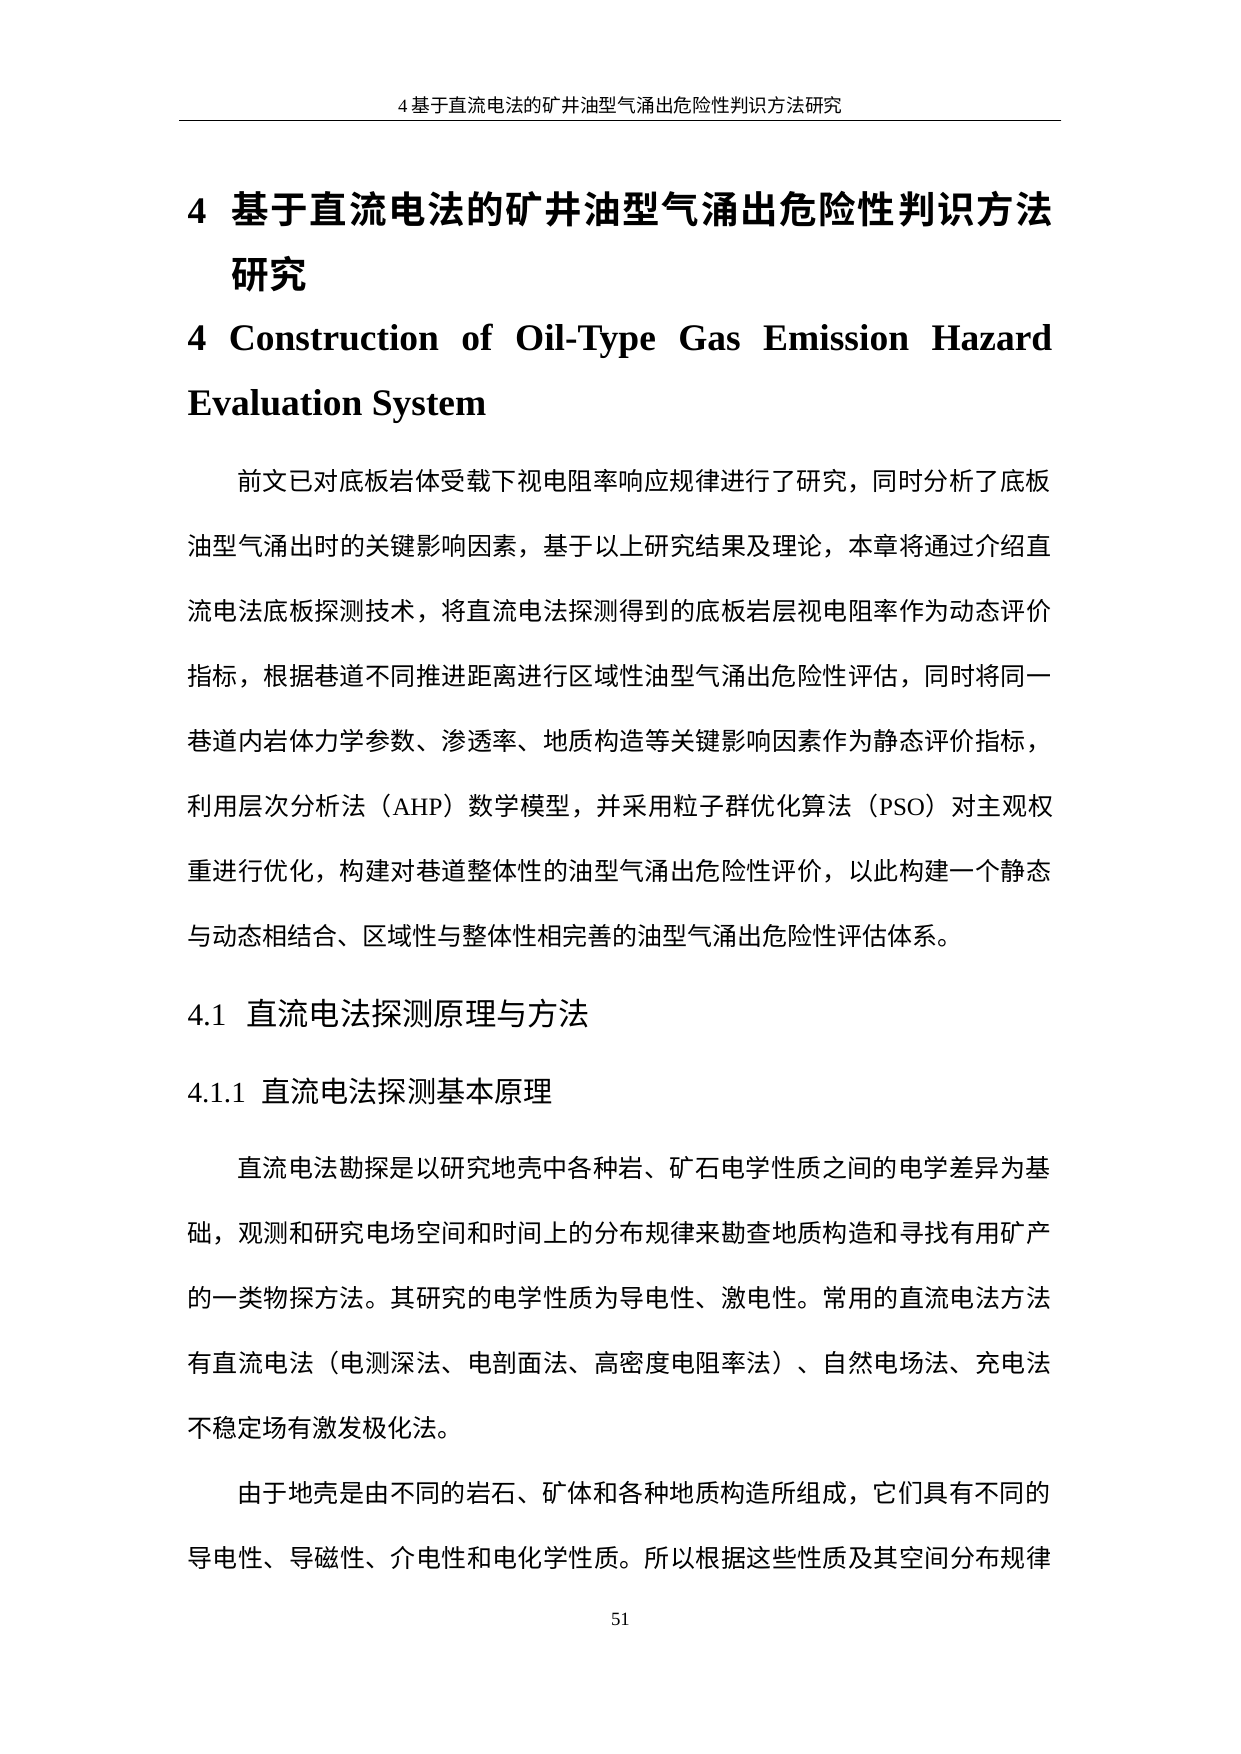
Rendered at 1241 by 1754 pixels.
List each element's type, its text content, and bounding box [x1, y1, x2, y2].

list 直流电法探测基本原理 [187, 1057, 1053, 1122]
text 4 Construction of Oil-Type Gas Emission Hazard Evaluation System [187, 304, 1053, 434]
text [187, 1459, 1053, 1589]
text 直流电法勘探是以研究地壳中各种岩、矿石电学性质之间的电学差异为基础，观测和研究电场空间和时间上的分布规律来勘查地质构造和寻找有用矿产的一类物探方法。其研究的电学性质为导电性、激电性。常用的直流电法方法有直流电法（电测深法、电剖面法、高密度电阻率法）、自然电场法、充电法，不稳定场有激发极化法。 [187, 1134, 1053, 1459]
list 直流电法探测原理与方法 [187, 979, 1053, 1044]
text 前文已对底板岩体受载下视电阻率响应规律进行了研究，同时分析了底板油型气涌出时的关键影响因素，基于以上研究结果及理论，本章将通过介绍直流电法底板探测技术，将直流电法探测得到的底板岩层视电阻率作为动态评价指标，根据巷道不同推进距离进行区域性油型气涌出危险性评估，同时将同一巷道内岩体力学参数、渗透率、地质构造等关键影响因素作为静态评价指标，利用层次分析法（AHP）数学模型，并采用粒子群优化算法（PSO）对主观权重进行优化，构建对巷道整体性的油型气涌出危险性评价，以此构建一个静态与动态相结合、区域性与整体性相完善的油型气涌出危险性评估体系。 [187, 447, 1053, 967]
subtitle 基于直流电法的矿井油型气涌出危险性判识方法研究 [187, 174, 1053, 304]
